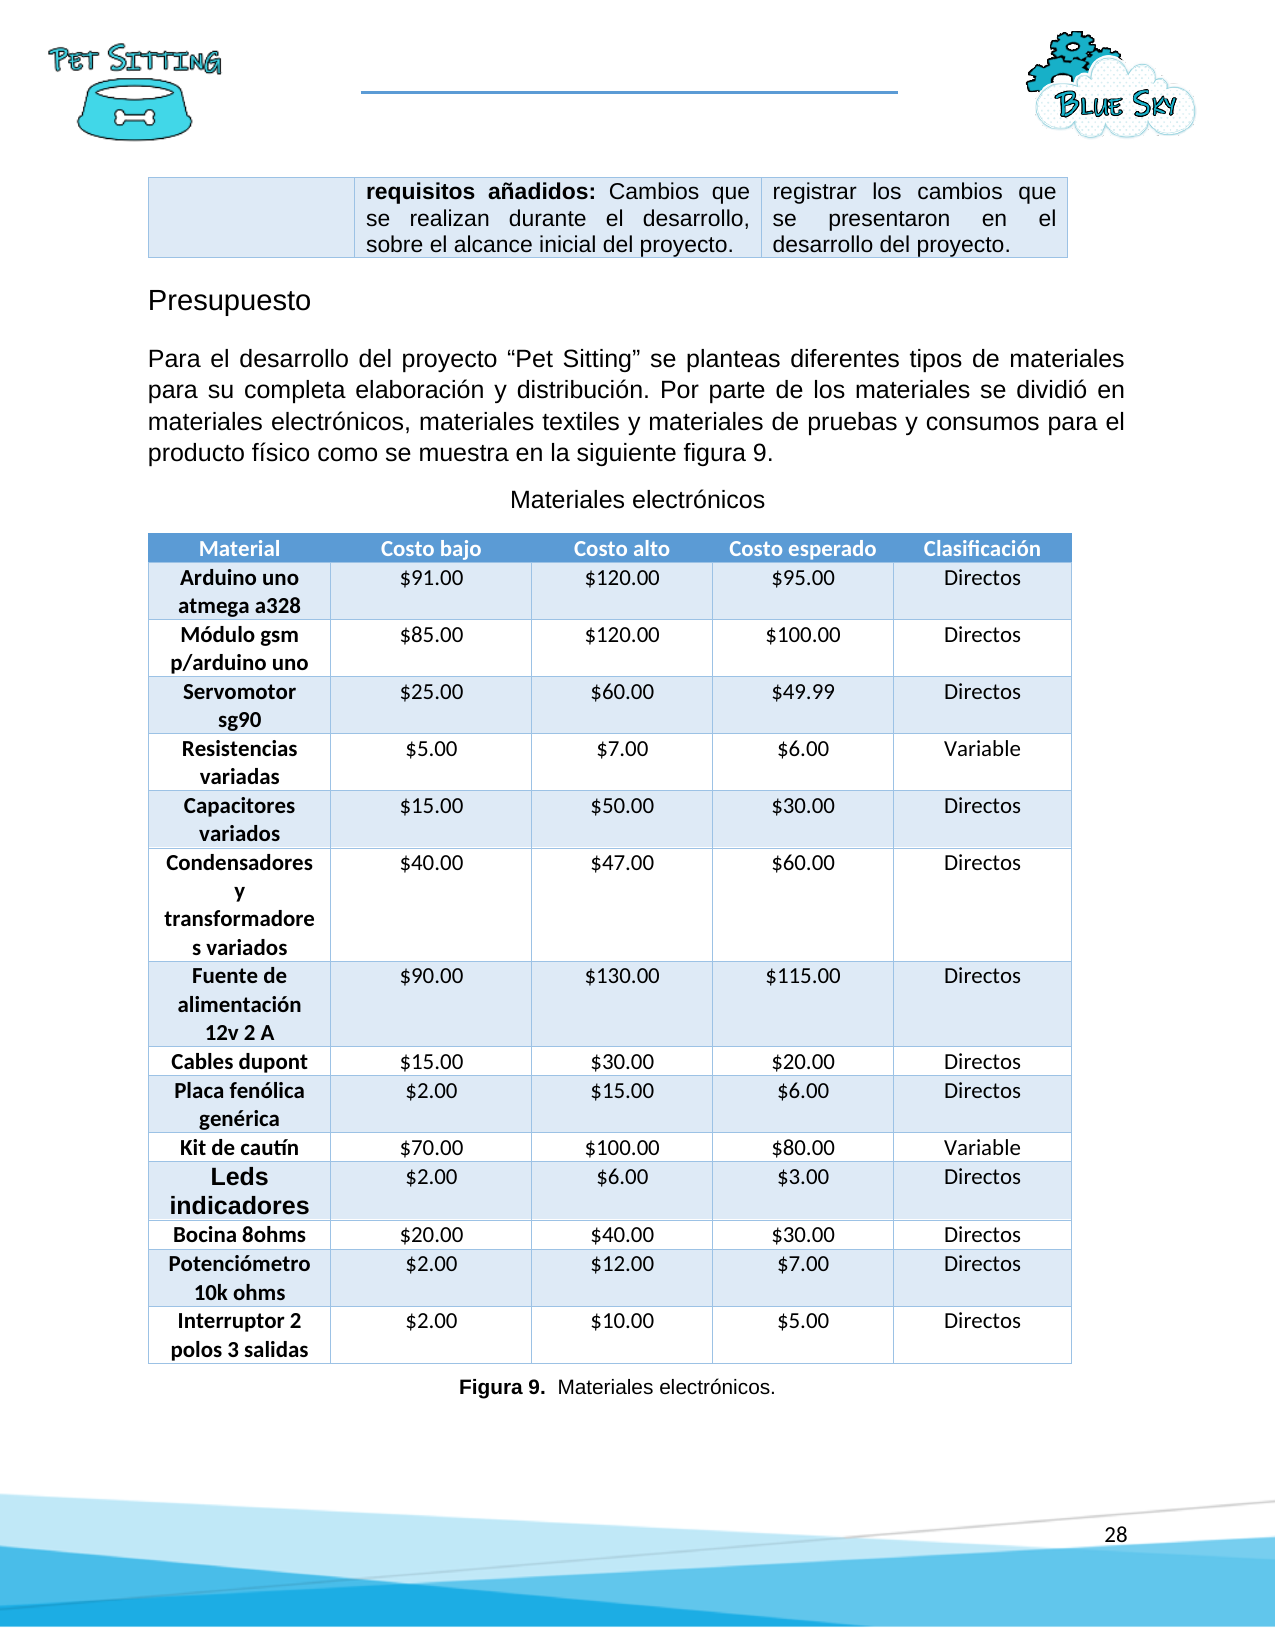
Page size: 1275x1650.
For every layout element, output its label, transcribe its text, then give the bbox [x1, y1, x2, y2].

table_cell Potenciómetro 10k ohms [149, 1250, 330, 1306]
table_cell $10.00 [532, 1307, 712, 1363]
table_cell Directos [894, 1047, 1071, 1075]
table_cell Directos [894, 1250, 1071, 1306]
table_cell Variable [894, 734, 1071, 790]
table_cell Módulo gsm p/arduino uno [149, 620, 330, 676]
table_cell $120.00 [532, 620, 712, 676]
table_cell $25.00 [331, 677, 531, 733]
table_cell Capacitores variados [149, 791, 330, 847]
table_cell Directos [894, 1307, 1071, 1363]
table_cell Servomotor sg90 [149, 677, 330, 733]
table_cell $30.00 [713, 791, 893, 847]
table_cell $20.00 [713, 1047, 893, 1075]
table_cell $15.00 [331, 791, 531, 847]
picture [41, 31, 231, 148]
table_cell $60.00 [713, 849, 893, 961]
table_cell $47.00 [532, 849, 712, 961]
table_cell $91.00 [331, 563, 531, 619]
table_header Costo alto [532, 534, 712, 562]
table_cell $130.00 [532, 962, 712, 1046]
table_cell $6.00 [713, 1076, 893, 1132]
table_cell Condensadores y transformadores variados [149, 849, 330, 961]
table_cell Cables dupont [149, 1047, 330, 1075]
table_cell $5.00 [331, 734, 531, 790]
table_cell $7.00 [713, 1250, 893, 1306]
table_cell Directos [894, 962, 1071, 1046]
table_cell Directos [894, 1162, 1071, 1219]
subtitle Presupuesto [148, 283, 1127, 317]
picture [0, 1457, 1275, 1633]
table_cell $30.00 [713, 1221, 893, 1248]
table_cell $100.00 [713, 620, 893, 676]
table_header Costo bajo [331, 534, 531, 562]
table_cell $2.00 [331, 1250, 531, 1306]
table_cell $20.00 [331, 1221, 531, 1248]
table_cell Resistencias variadas [149, 734, 330, 790]
table_cell $2.00 [331, 1307, 531, 1363]
table_header Costo esperado [713, 534, 893, 562]
table_cell $90.00 [331, 962, 531, 1046]
table_cell Directos [894, 791, 1071, 847]
table_cell Directos [894, 620, 1071, 676]
table_cell $2.00 [331, 1162, 531, 1219]
table_cell Interruptor 2 polos 3 salidas [149, 1307, 330, 1363]
table_cell Cambios incorporados y requisitos añadidos: Cambios que se realizan durante el desarrollo, sobre el alcance inicial del proyecto. [355, 178, 761, 257]
table_cell Directos [894, 563, 1071, 619]
table_cell Directos [894, 849, 1071, 961]
table_cell $70.00 [331, 1133, 531, 1161]
table_cell $6.00 [532, 1162, 712, 1219]
table_cell $6.00 [713, 734, 893, 790]
table_cell Bocina 8ohms [149, 1221, 330, 1248]
text Materiales electrónicos [148, 485, 1127, 514]
table_cell $2.00 [331, 1076, 531, 1132]
table_cell $3.00 [713, 1162, 893, 1219]
table_cell Arduino uno atmega a328 [149, 563, 330, 619]
table_header Clasificación [894, 534, 1071, 562]
table_cell Kit de cautín [149, 1133, 330, 1161]
table_cell $100.00 [532, 1133, 712, 1161]
table_cell $5.00 [713, 1307, 893, 1363]
table_cell Variable [894, 1133, 1071, 1161]
table_cell $120.00 [532, 563, 712, 619]
table_cell Directos [894, 677, 1071, 733]
table_cell $80.00 [713, 1133, 893, 1161]
table_cell $30.00 [532, 1047, 712, 1075]
table_cell $40.00 [532, 1221, 712, 1248]
table_cell $60.00 [532, 677, 712, 733]
table_cell $115.00 [713, 962, 893, 1046]
table_cell Directos [894, 1076, 1071, 1132]
table_cell $95.00 [713, 563, 893, 619]
table_cell $7.00 [532, 734, 712, 790]
text Para el desarrollo del proyecto “Pet Sitting” se planteas diferentes tipos de materiales para su completa elaboración y distribución. Por parte de los materiales se dividió en materiales electrónicos, materiales textiles y materiales de pruebas y consumos para el producto físico como se muestra en la siguiente figura 9. [148, 344, 1127, 466]
table_cell Se implementó para registrar los cambios que se presentaron en el desarrollo del proyecto. [762, 178, 1067, 257]
table_cell $15.00 [532, 1076, 712, 1132]
table_cell $15.00 [331, 1047, 531, 1075]
table_cell $40.00 [331, 849, 531, 961]
picture [1020, 31, 1200, 143]
table_cell $12.00 [532, 1250, 712, 1306]
table_cell $85.00 [331, 620, 531, 676]
table_cell Leds indicadores [149, 1162, 330, 1219]
table_cell $50.00 [532, 791, 712, 847]
table_cell Directos [894, 1221, 1071, 1248]
table_cell Fuente de alimentación 12v 2 A [149, 962, 330, 1046]
table_cell $49.99 [713, 677, 893, 733]
table_cell Placa fenólica genérica [149, 1076, 330, 1132]
table_header Material [149, 534, 330, 562]
